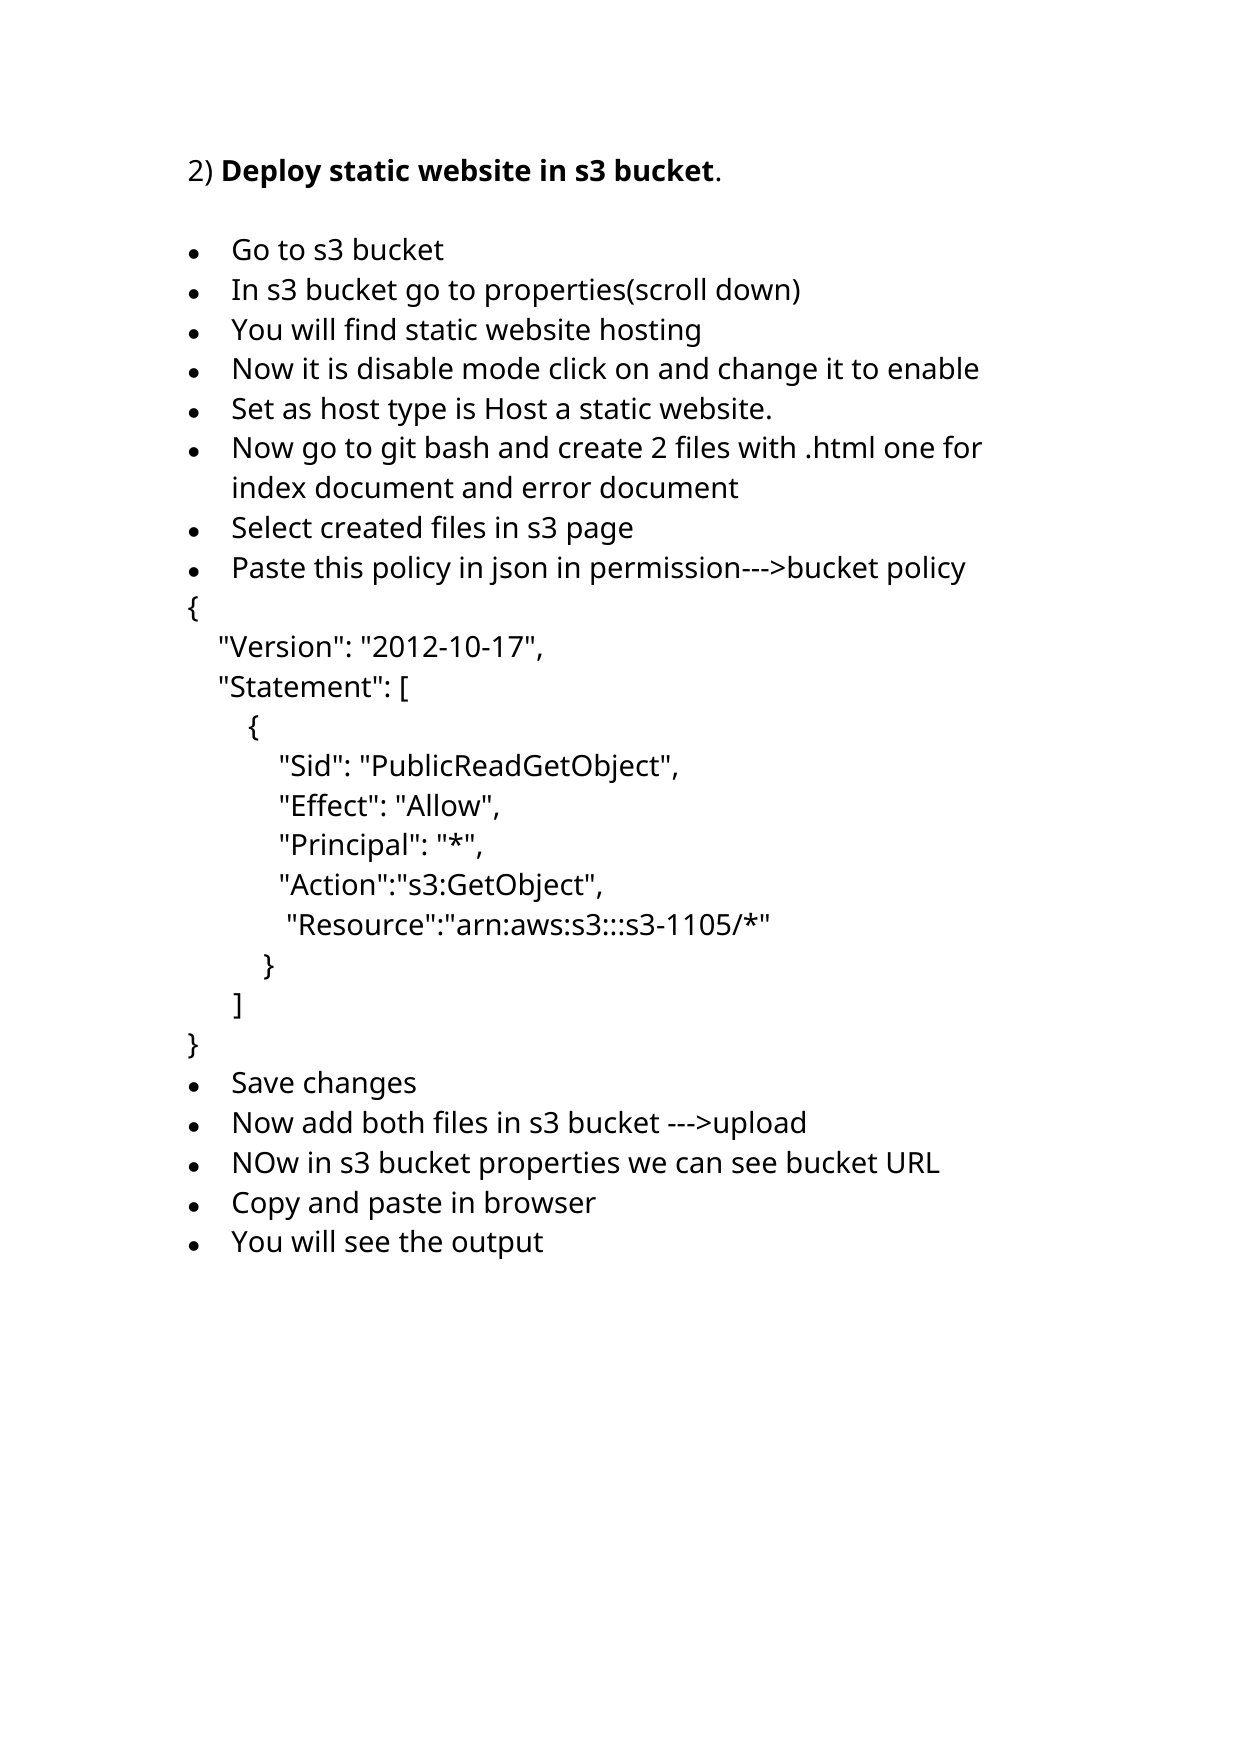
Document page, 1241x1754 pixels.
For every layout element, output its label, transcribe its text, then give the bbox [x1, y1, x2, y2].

list You will see the output [187, 1222, 1053, 1261]
list } [187, 944, 1053, 983]
list "Action":"s3:GetObject", [187, 864, 1053, 904]
list "Resource":"arn:aws:s3:::s3-1105/*" [187, 904, 1053, 944]
list Set as host type is Host a static website. [187, 388, 1053, 428]
list { [187, 706, 1053, 745]
list Select created files in s3 page [187, 507, 1053, 547]
list "Version": "2012-10-17", [187, 626, 1053, 666]
list Deploy static website in s3 bucket. [187, 150, 1053, 190]
list "Statement": [ [187, 666, 1053, 706]
list Save changes [187, 1063, 1053, 1102]
list Go to s3 bucket [187, 229, 1053, 269]
list You will find static website hosting [187, 309, 1053, 348]
list In s3 bucket go to properties(scroll down) [187, 269, 1053, 309]
list Now add both files in s3 bucket --->upload [187, 1102, 1053, 1142]
list Paste this policy in json in permission--->bucket policy [187, 547, 1053, 587]
list ] [187, 983, 1053, 1023]
list { [187, 587, 1053, 626]
list NOw in s3 bucket properties we can see bucket URL [187, 1142, 1053, 1182]
list Now go to git bash and create 2 files with .html one for index document and error document [187, 428, 1053, 507]
list } [187, 1023, 1053, 1063]
list "Principal": "*", [187, 825, 1053, 864]
list Copy and paste in browser [187, 1182, 1053, 1222]
list "Sid": "PublicReadGetObject", [187, 745, 1053, 785]
list Now it is disable mode click on and change it to enable [187, 348, 1053, 388]
list "Effect": "Allow", [187, 785, 1053, 825]
